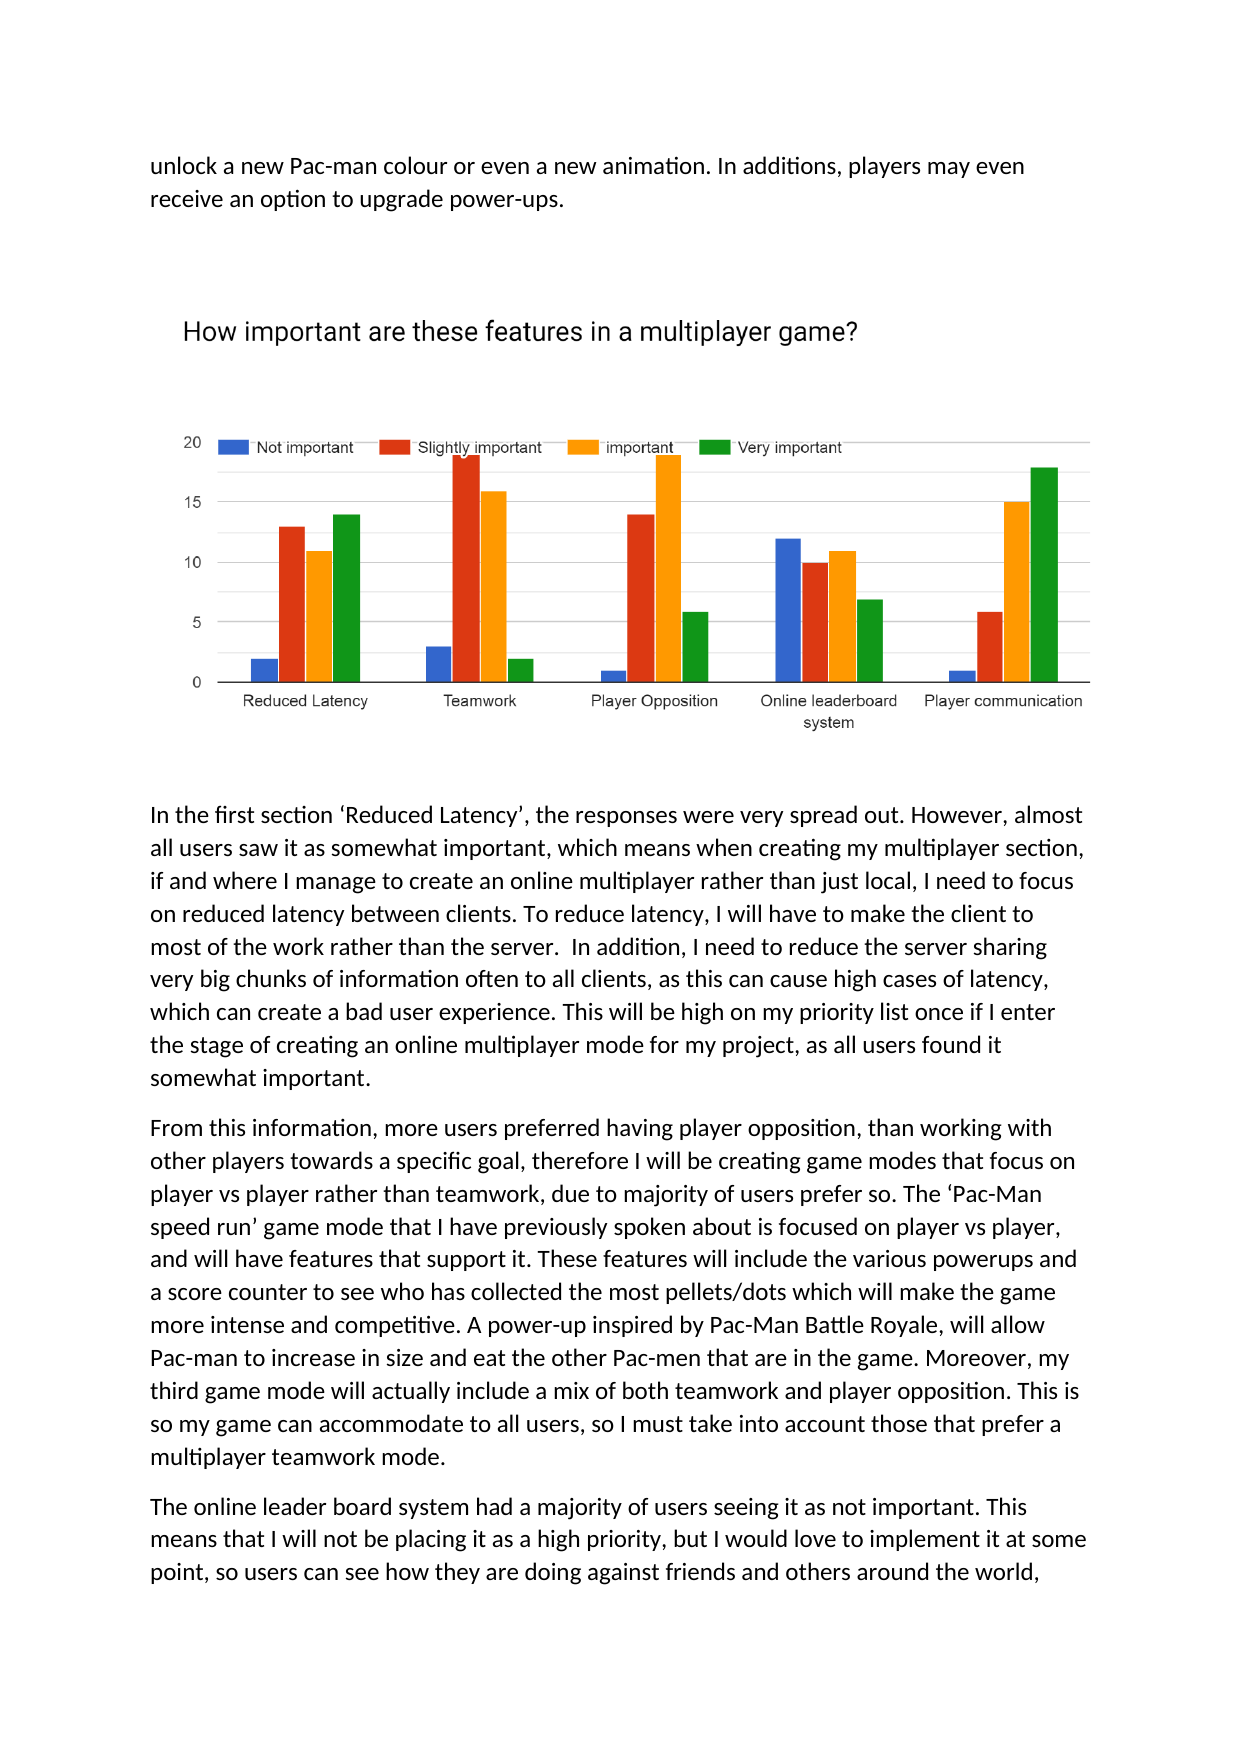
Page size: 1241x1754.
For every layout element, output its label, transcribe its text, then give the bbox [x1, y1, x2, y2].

text From this information, more users preferred having player opposition, than working with other players towards a specific goal, therefore I will be creating game modes that focus on player vs player rather than teamwork, due to majority of users prefer so. The ‘Pac-Man speed run’ game mode that I have previously spoken about is focused on player vs player, and will have features that support it. These features will include the various powerups and a score counter to see who has collected the most pellets/dots which will make the game more intense and competitive. A power-up inspired by Pac-Man Battle Royale, will allow Pac-man to increase in size and eat the other Pac-men that are in the game. Moreover, my third game mode will actually include a mix of both teamwork and player opposition. This is so my game can accommodate to all users, so I must take into account those that prefer a multiplayer teamwork mode. [150, 1112, 1090, 1472]
text In the first section ‘Reduced Latency’, the responses were very spread out. However, almost all users saw it as somewhat important, which means when creating my multiplayer section, if and where I manage to create an online multiplayer rather than just local, I need to focus on reduced latency between clients. To reduce latency, I will have to make the client to most of the work rather than the server. In addition, I need to reduce the server sharing very big chunks of information often to all clients, as this can cause high cases of latency, which can create a bad user experience. This will be high on my priority list once if I enter the stage of creating an online multiplayer mode for my project, as all users found it somewhat important. [150, 799, 1090, 1093]
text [150, 1491, 1090, 1587]
picture [150, 282, 1091, 781]
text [150, 150, 1090, 213]
